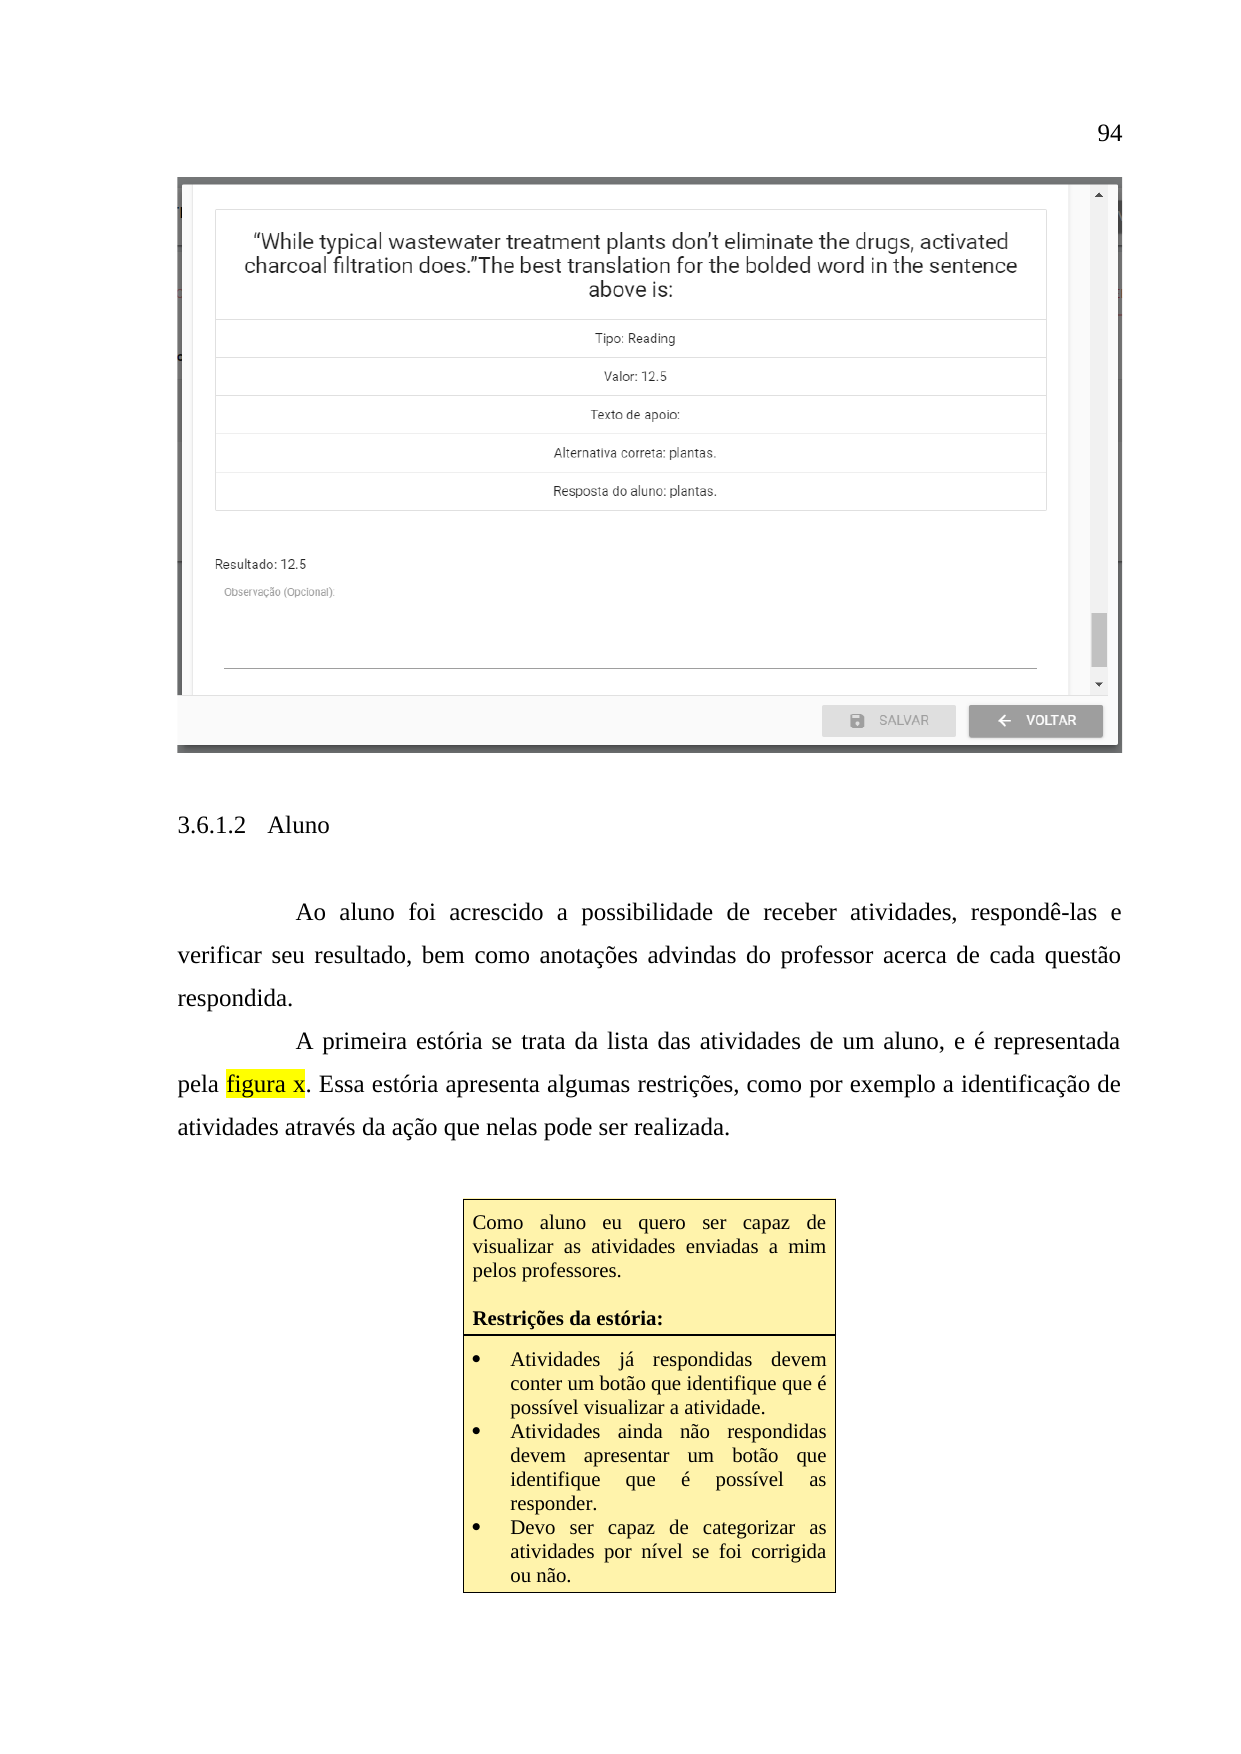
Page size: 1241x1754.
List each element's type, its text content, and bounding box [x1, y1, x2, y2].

picture [177, 177, 1123, 753]
list Atividades já respondidas devem conter um botão que identifique que é possível visualizar a atividade. [464, 1336, 835, 1408]
text Restrições da estória: [464, 1295, 835, 1334]
text Ao aluno foi acrescido a possibilidade de receber atividades, respondê-las e verificar seu resultado, bem como anotações advindas do professor acerca de cada questão respondida. [177, 897, 1122, 1012]
list Atividades ainda não respondidas devem apresentar um botão que identifique que é possível as responder. [464, 1408, 835, 1504]
text A primeira estória se trata da lista das atividades de um aluno, e é representada pela figura x. Essa estória apresenta algumas restrições, como por exemplo a identificação de atividades através da ação que nelas pode ser realizada. [177, 1026, 1122, 1141]
list Devo ser capaz de categorizar as atividades por nível se foi corrigida ou não. [464, 1504, 835, 1592]
text Como aluno eu quero ser capaz de visualizar as atividades enviadas a mim pelos professores. [464, 1200, 835, 1271]
subtitle Aluno [177, 810, 1122, 839]
